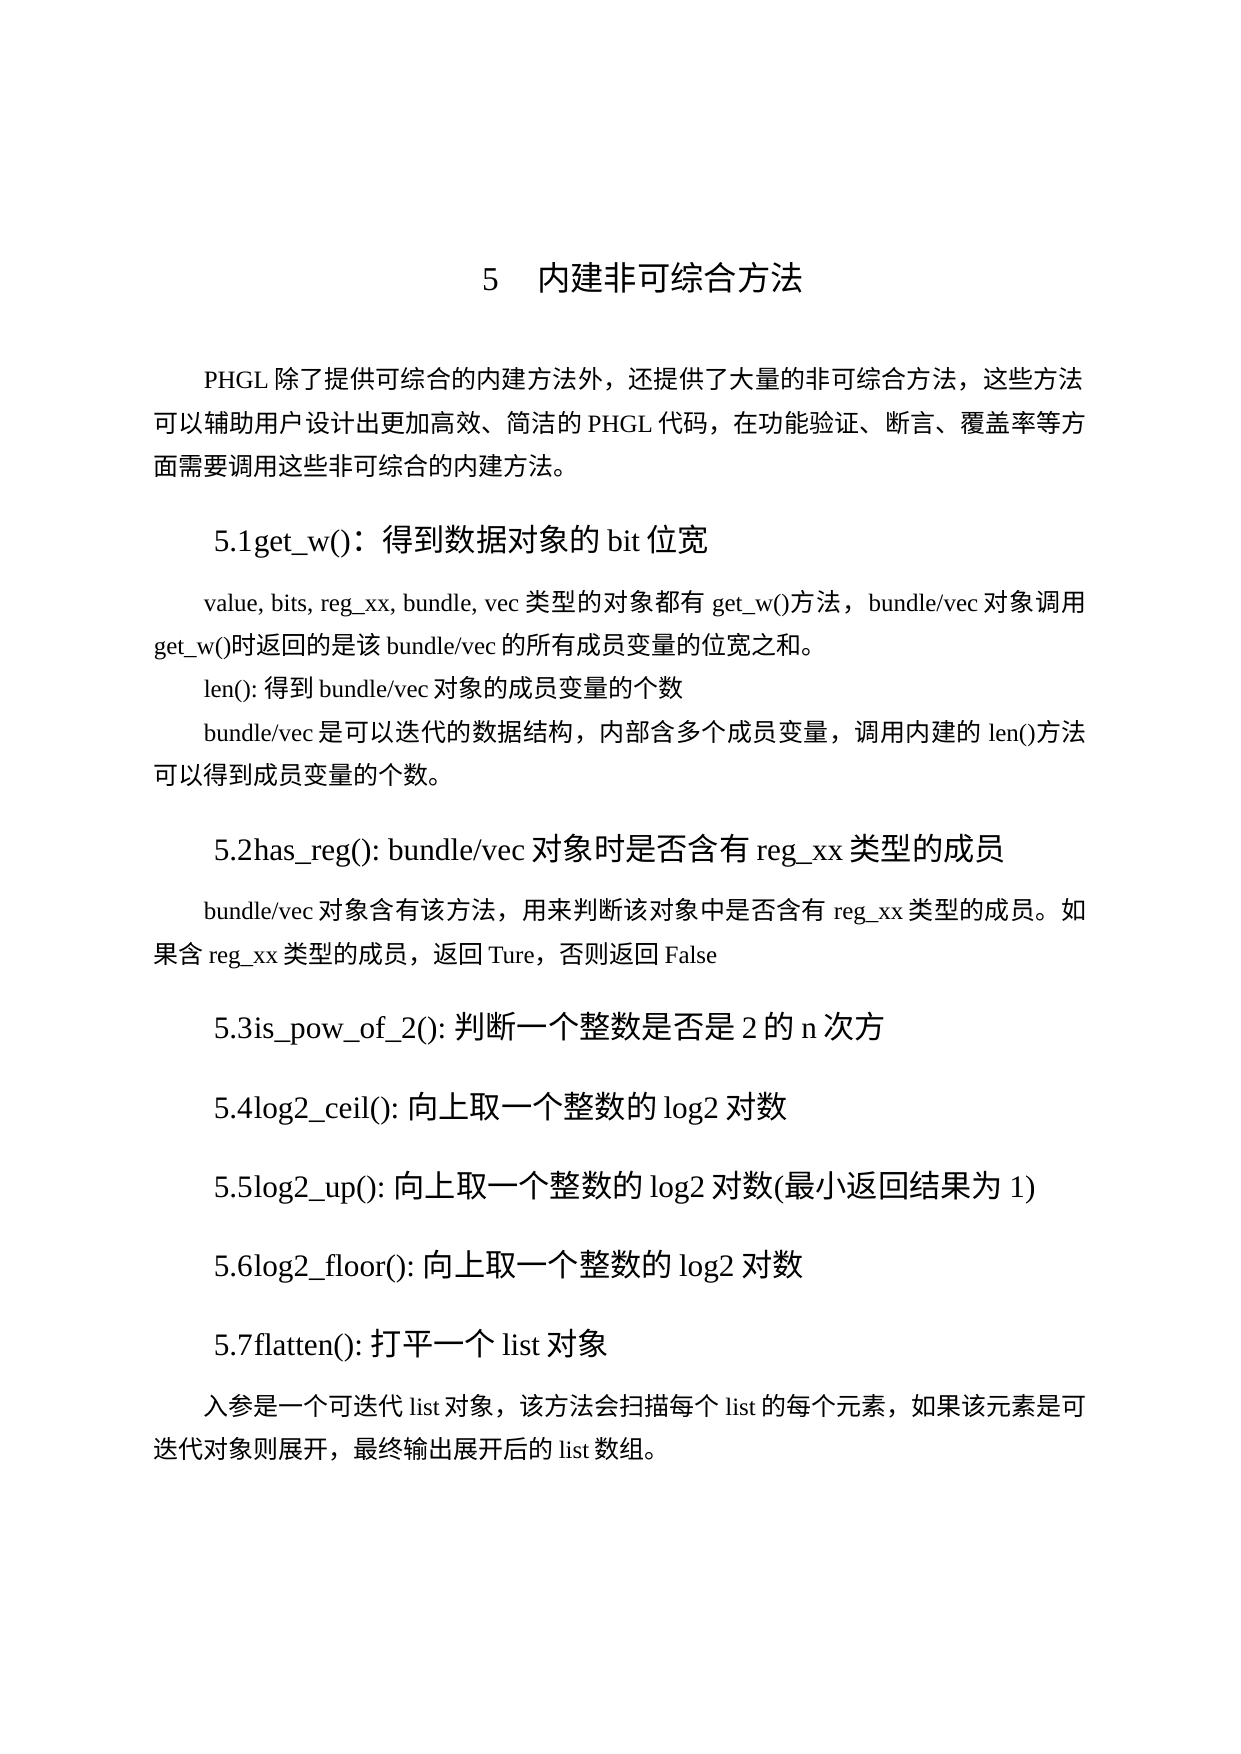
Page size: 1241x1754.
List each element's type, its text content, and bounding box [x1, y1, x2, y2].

subtitle is_pow_of_2(): 判断一个整数是否是2的n次方 [213, 1003, 1087, 1048]
text value, bits, reg_xx, bundle, vec类型的对象都有get_w()方法，bundle/vec对象调用get_w()时返回的是该bundle/vec的所有成员变量的位宽之和。 [153, 582, 1087, 662]
subtitle log2_ceil(): 向上取一个整数的log2对数 [213, 1082, 1087, 1127]
subtitle has_reg(): bundle/vec对象时是否含有reg_xx类型的成员 [213, 824, 1087, 869]
text 入参是一个可迭代list对象，该方法会扫描每个list的每个元素，如果该元素是可迭代对象则展开，最终输出展开后的list数组。 [153, 1386, 1087, 1466]
subtitle log2_up(): 向上取一个整数的log2对数(最小返回结果为1) [213, 1161, 1087, 1206]
text len(): 得到bundle/vec对象的成员变量的个数 [153, 669, 1087, 705]
text PHGL除了提供可综合的内建方法外，还提供了大量的非可综合方法，这些方法可以辅助用户设计出更加高效、简洁的PHGL代码，在功能验证、断言、覆盖率等方面需要调用这些非可综合的内建方法。 [153, 360, 1087, 483]
text bundle/vec是可以迭代的数据结构，内部含多个成员变量，调用内建的len()方法可以得到成员变量的个数。 [153, 712, 1087, 792]
text bundle/vec对象含有该方法，用来判断该对象中是否含有reg_xx类型的成员。如果含reg_xx类型的成员，返回Ture，否则返回False [153, 891, 1087, 971]
subtitle flatten(): 打平一个list对象 [213, 1319, 1087, 1364]
subtitle 内建非可综合方法 [198, 252, 1087, 300]
subtitle log2_floor(): 向上取一个整数的log2对数 [213, 1240, 1087, 1285]
subtitle get_w()：得到数据对象的bit位宽 [213, 515, 1087, 561]
